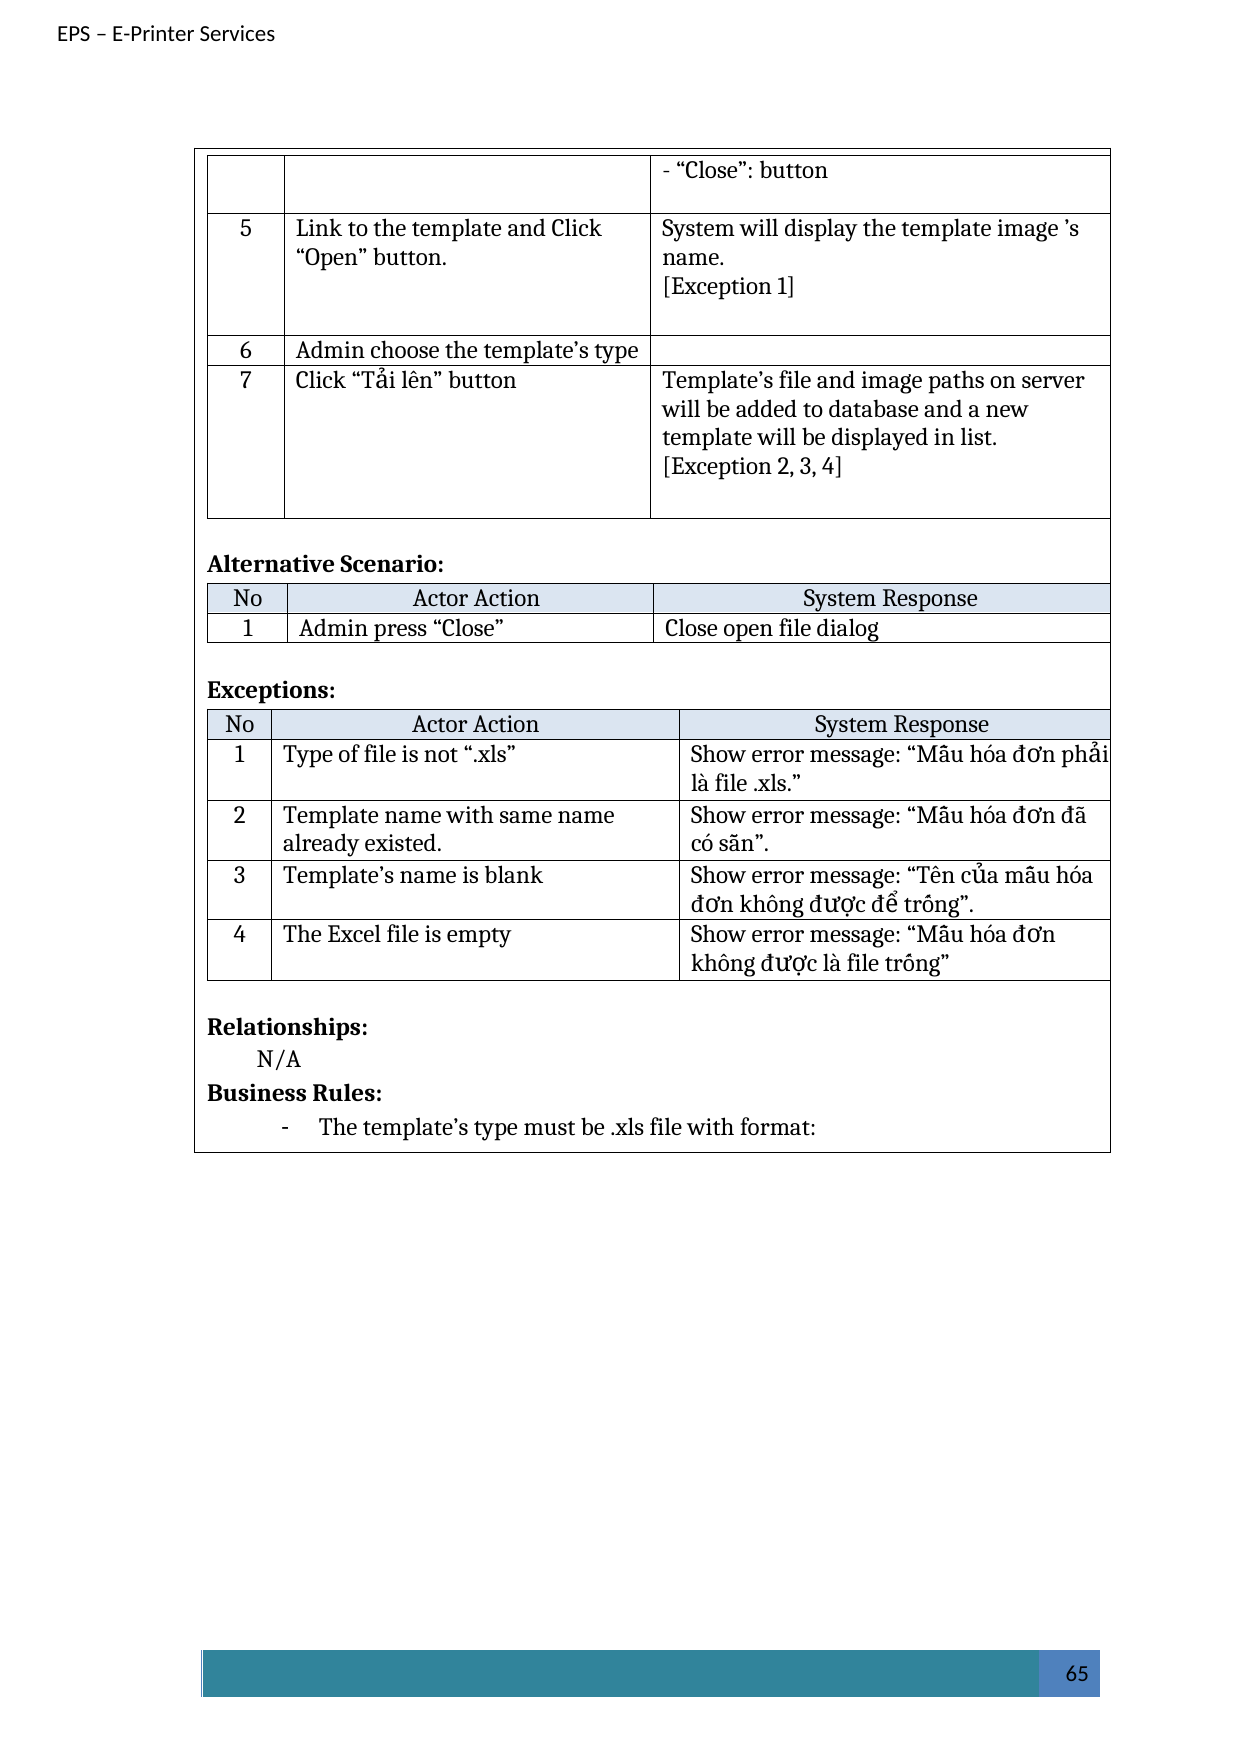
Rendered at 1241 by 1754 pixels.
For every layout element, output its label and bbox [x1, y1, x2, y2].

table_cell [195, 149, 1110, 1152]
